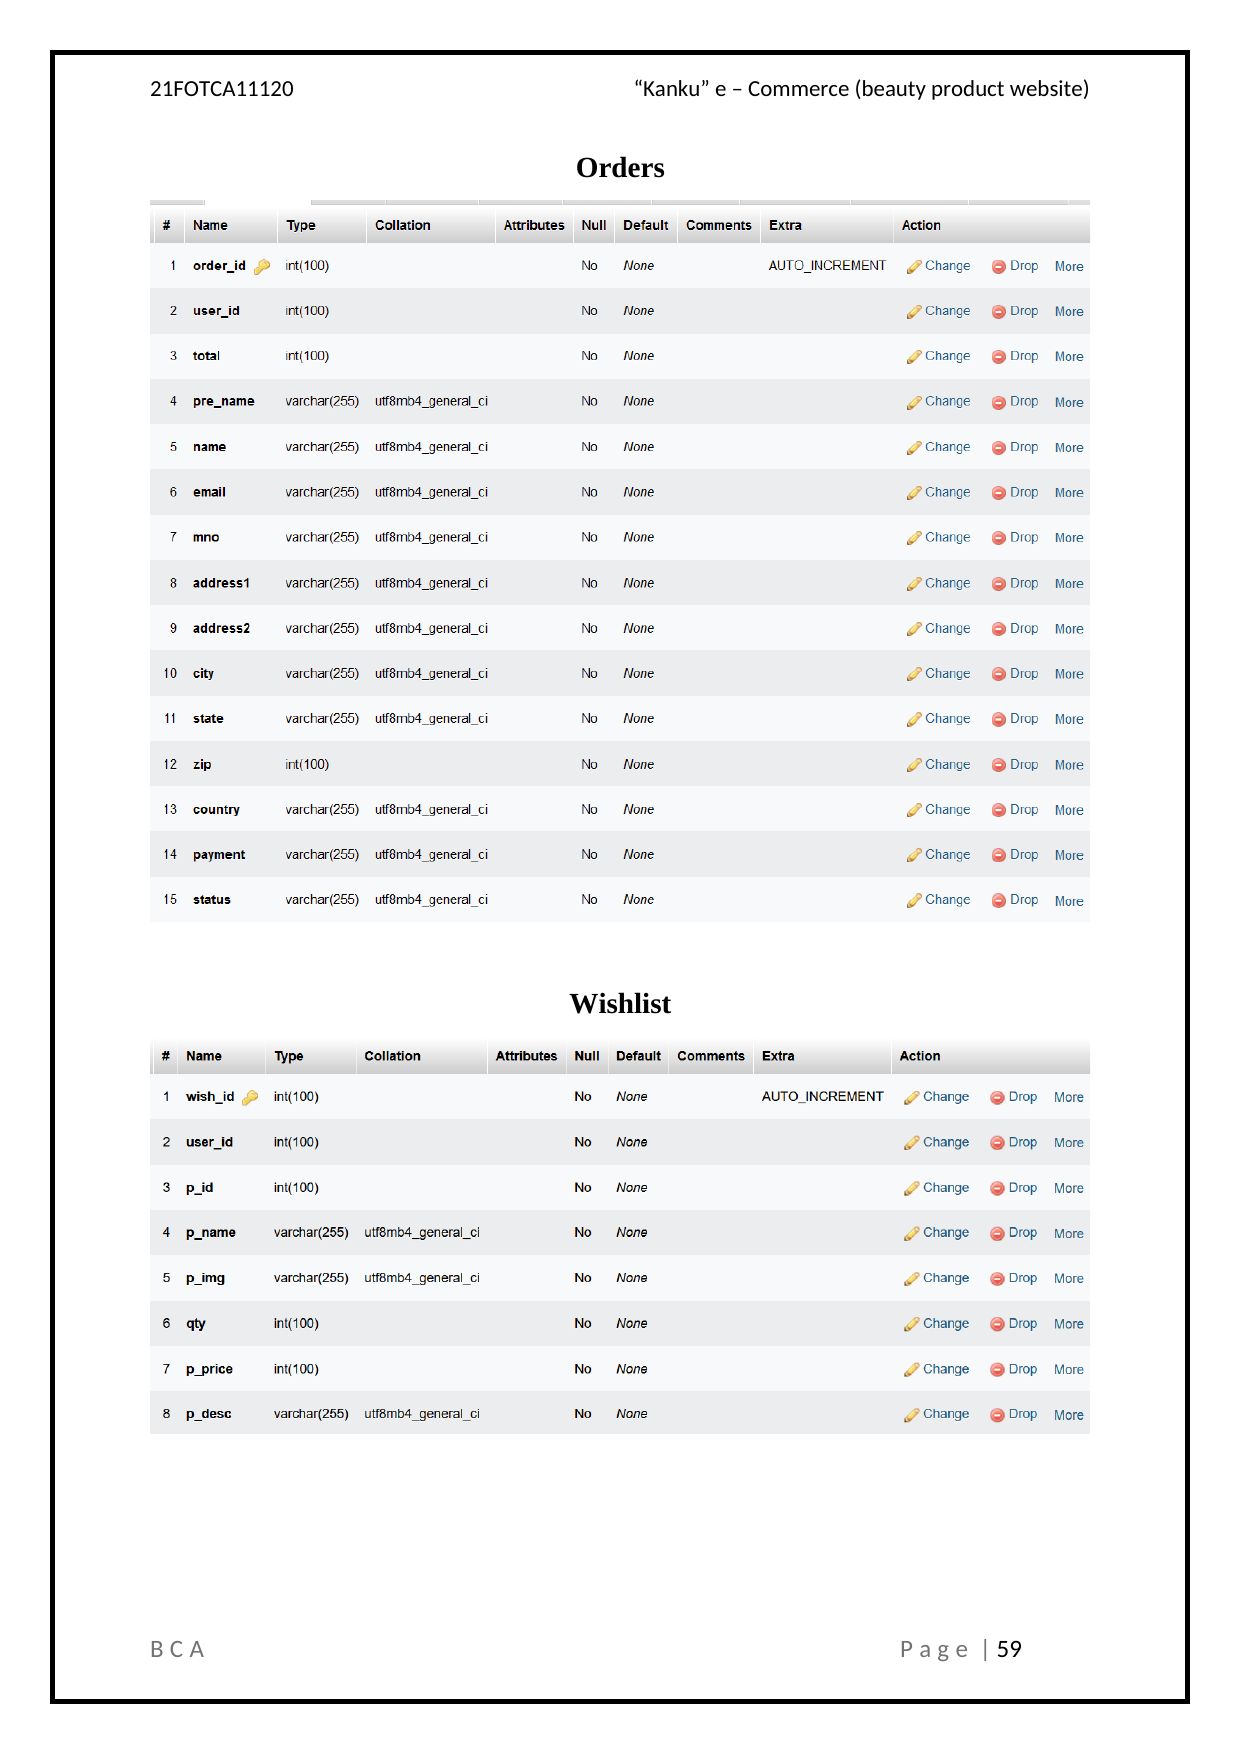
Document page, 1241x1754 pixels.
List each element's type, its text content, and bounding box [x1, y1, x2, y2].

picture [150, 200, 1091, 922]
text Wishlist [150, 986, 1090, 1019]
picture [150, 1036, 1091, 1434]
text Orders [150, 150, 1090, 183]
